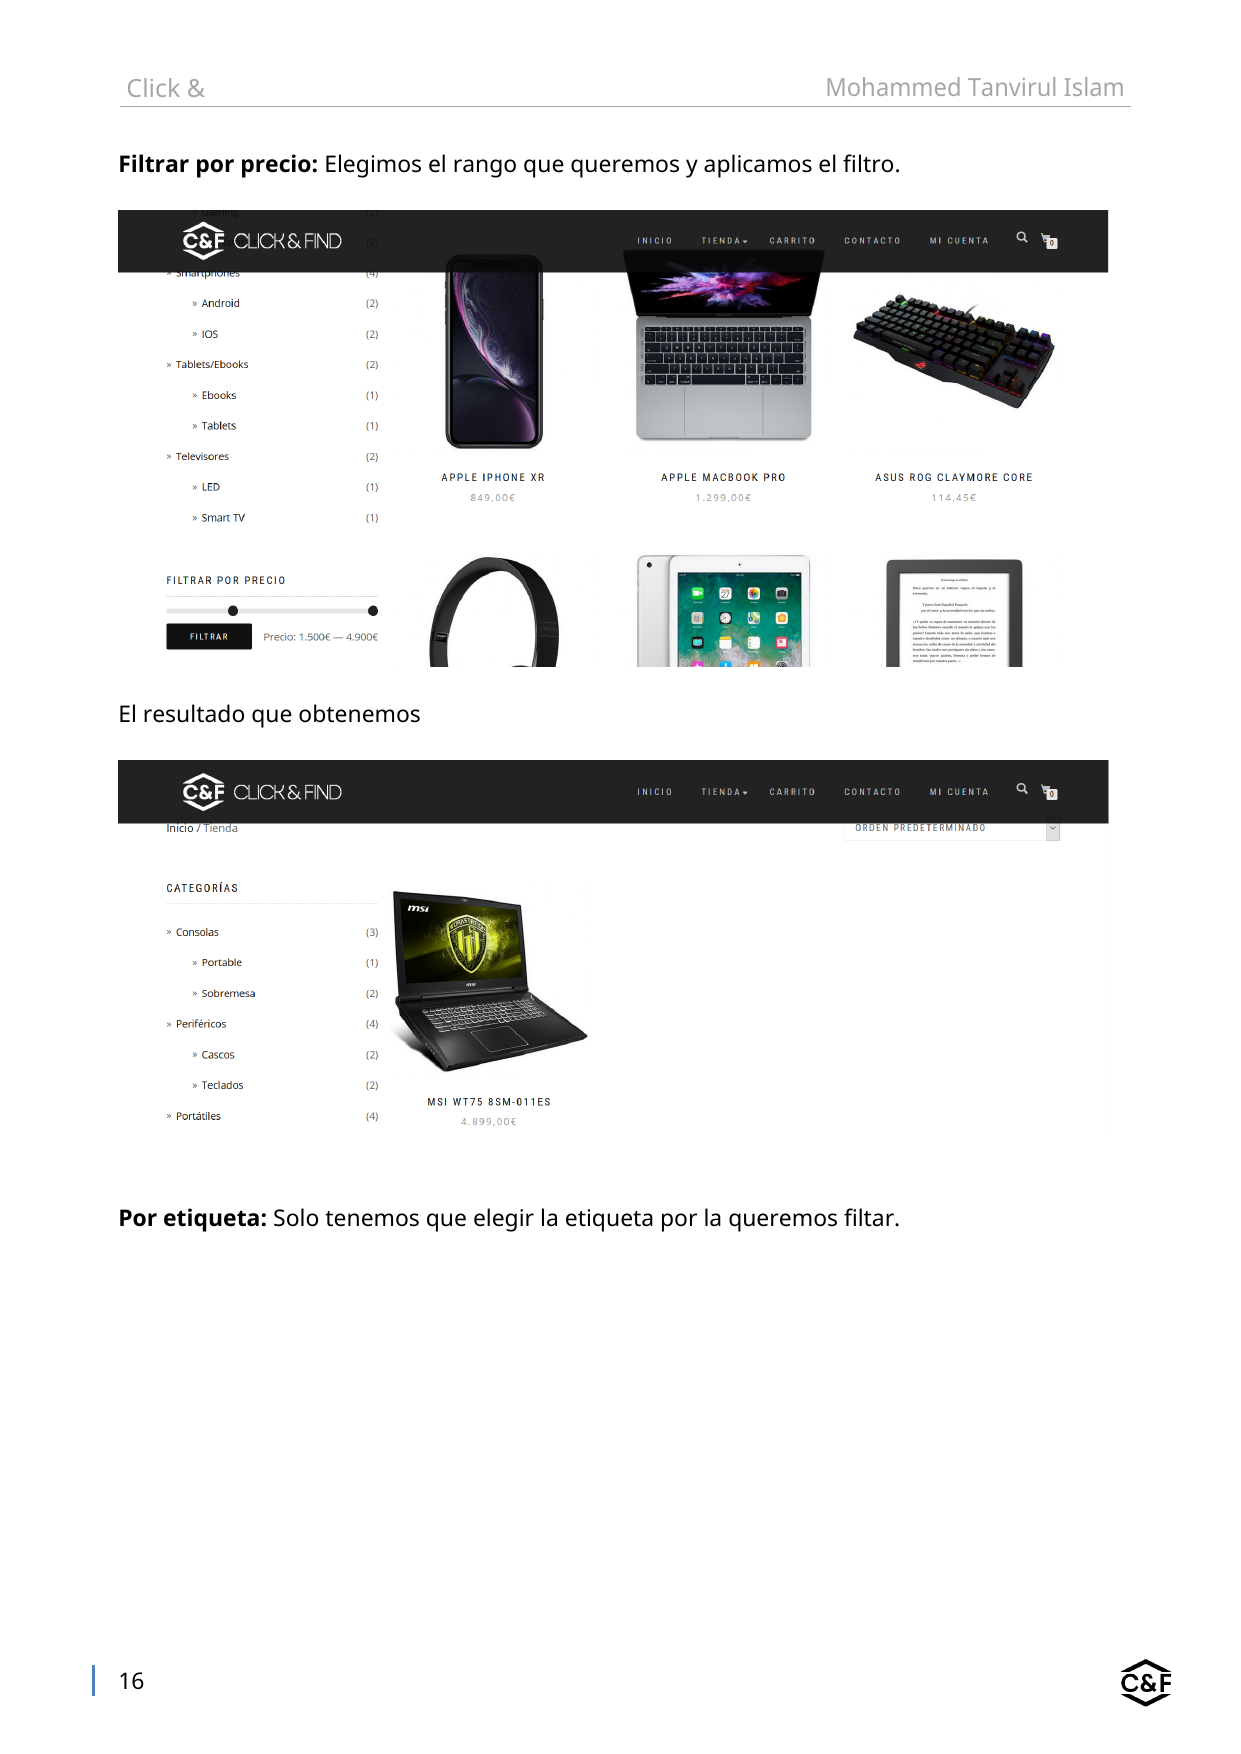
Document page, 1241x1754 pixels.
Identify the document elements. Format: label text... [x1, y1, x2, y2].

picture [118, 210, 1109, 667]
text El resultado que obtenemos [118, 698, 1122, 729]
text Por etiqueta: Solo tenemos que elegir la etiqueta por la queremos filtar. [118, 1202, 1122, 1233]
text Filtrar por precio: Elegimos el rango que queremos y aplicamos el filtro. [118, 148, 1122, 179]
picture [1120, 1658, 1172, 1707]
picture [118, 760, 1110, 1140]
